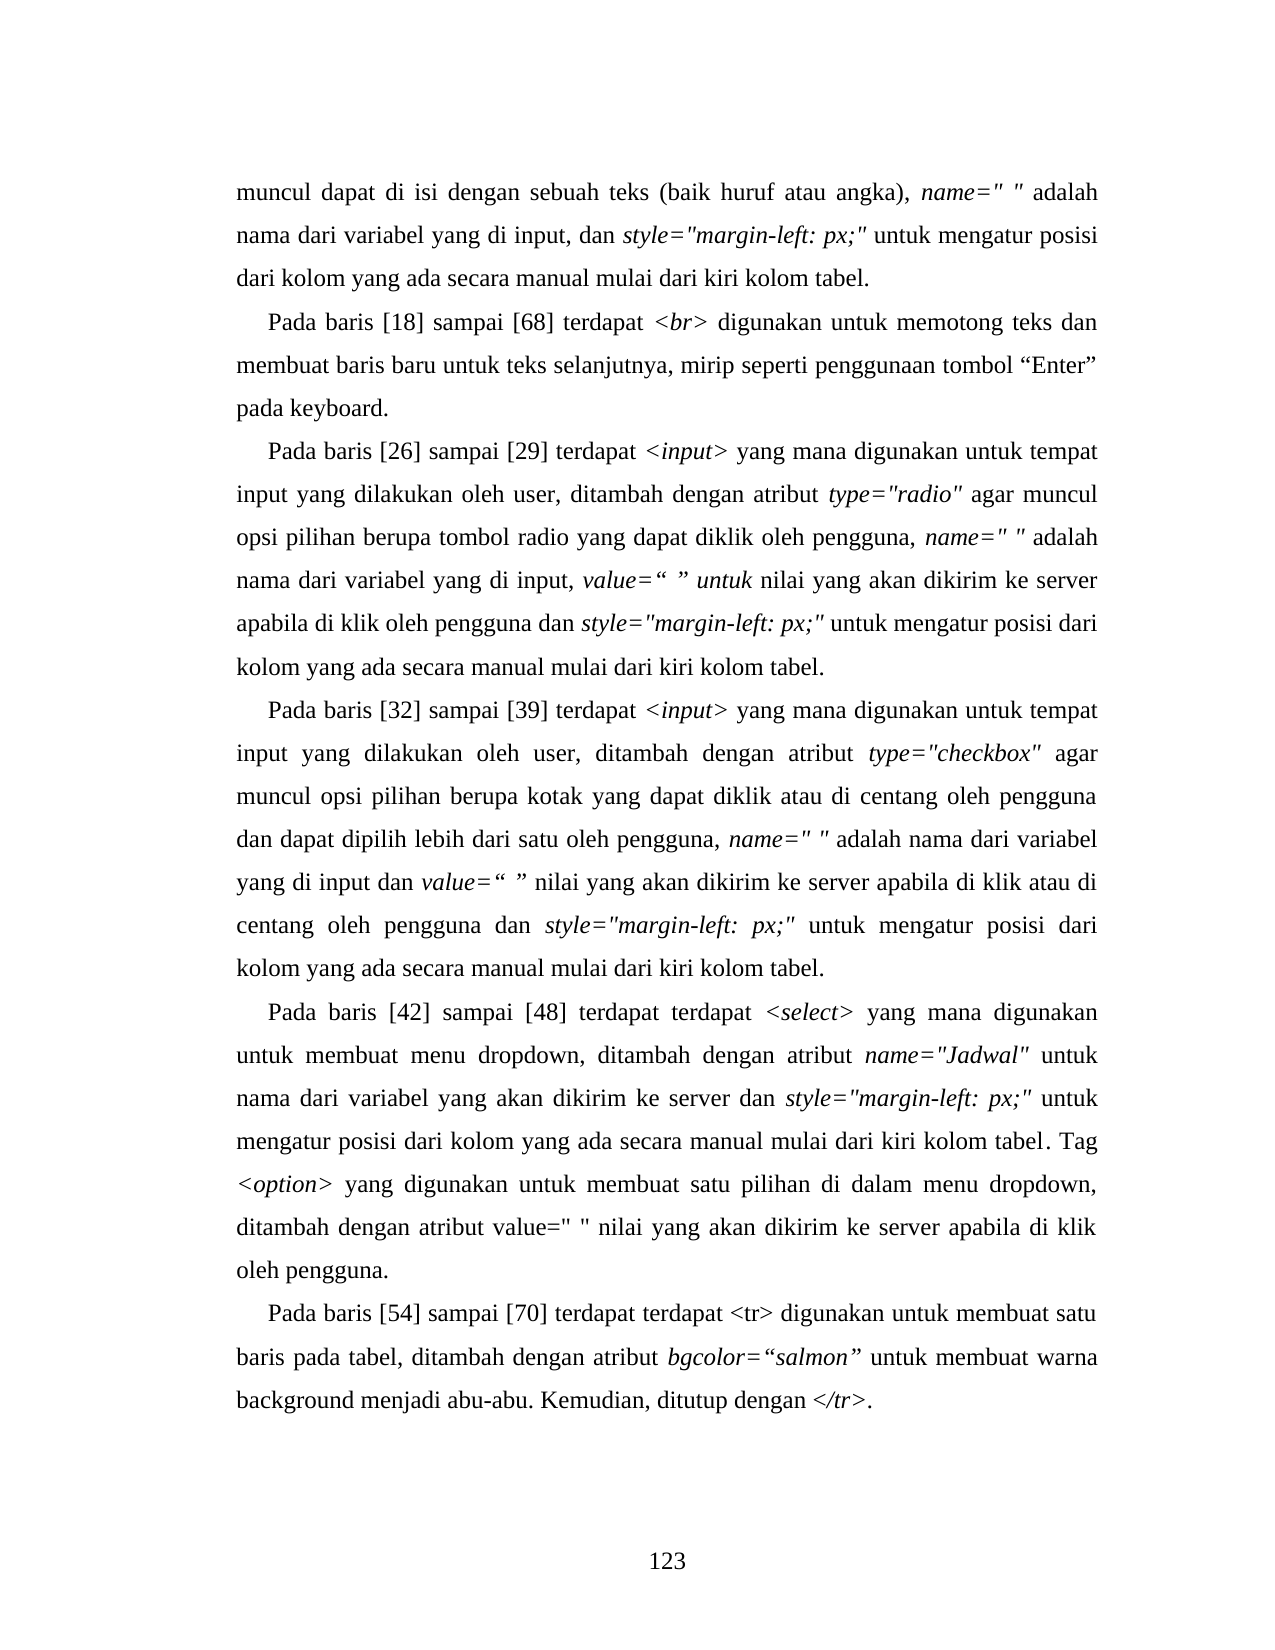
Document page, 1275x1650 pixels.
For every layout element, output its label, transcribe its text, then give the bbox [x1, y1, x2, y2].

text Pada baris [42] sampai [48] terdapat terdapat <select> yang mana digunakan untuk membuat menu dropdown, ditambah dengan atribut name="Jadwal" untuk nama dari variabel yang akan dikirim ke server dan style="margin-left: px;" untuk mengatur posisi dari kolom yang ada secara manual mulai dari kiri kolom tabel. Tag <option> yang digunakan untuk membuat satu pilihan di dalam menu dropdown, ditambah dengan atribut value=" " nilai yang akan dikirim ke server apabila di klik oleh pengguna. [236, 997, 1098, 1284]
text Pada baris [26] sampai [29] terdapat <input> yang mana digunakan untuk tempat input yang dilakukan oleh user, ditambah dengan atribut type="radio" agar muncul opsi pilihan berupa tombol radio yang dapat diklik oleh pengguna, name=" " adalah nama dari variabel yang di input, value=“ ” untuk nilai yang akan dikirim ke server apabila di klik oleh pengguna dan style="margin-left: px;" untuk mengatur posisi dari kolom yang ada secara manual mulai dari kiri kolom tabel. [236, 436, 1098, 680]
text Pada baris [54] sampai [70] terdapat terdapat <tr> digunakan untuk membuat satu baris pada tabel, ditambah dengan atribut bgcolor=“salmon” untuk membuat warna background menjadi abu-abu. Kemudian, ditutup dengan </tr>. [236, 1298, 1098, 1413]
text Pada baris [18] sampai [68] terdapat <br> digunakan untuk memotong teks dan membuat baris baru untuk teks selanjutnya, mirip seperti penggunaan tombol “Enter” pada keyboard. [236, 307, 1098, 422]
text Pada baris [32] sampai [39] terdapat <input> yang mana digunakan untuk tempat input yang dilakukan oleh user, ditambah dengan atribut type="checkbox" agar muncul opsi pilihan berupa kotak yang dapat diklik atau di centang oleh pengguna dan dapat dipilih lebih dari satu oleh pengguna, name=" " adalah nama dari variabel yang di input dan value=“ ” nilai yang akan dikirim ke server apabila di klik atau di centang oleh pengguna dan style="margin-left: px;" untuk mengatur posisi dari kolom yang ada secara manual mulai dari kiri kolom tabel. [236, 695, 1098, 982]
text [236, 177, 1098, 292]
